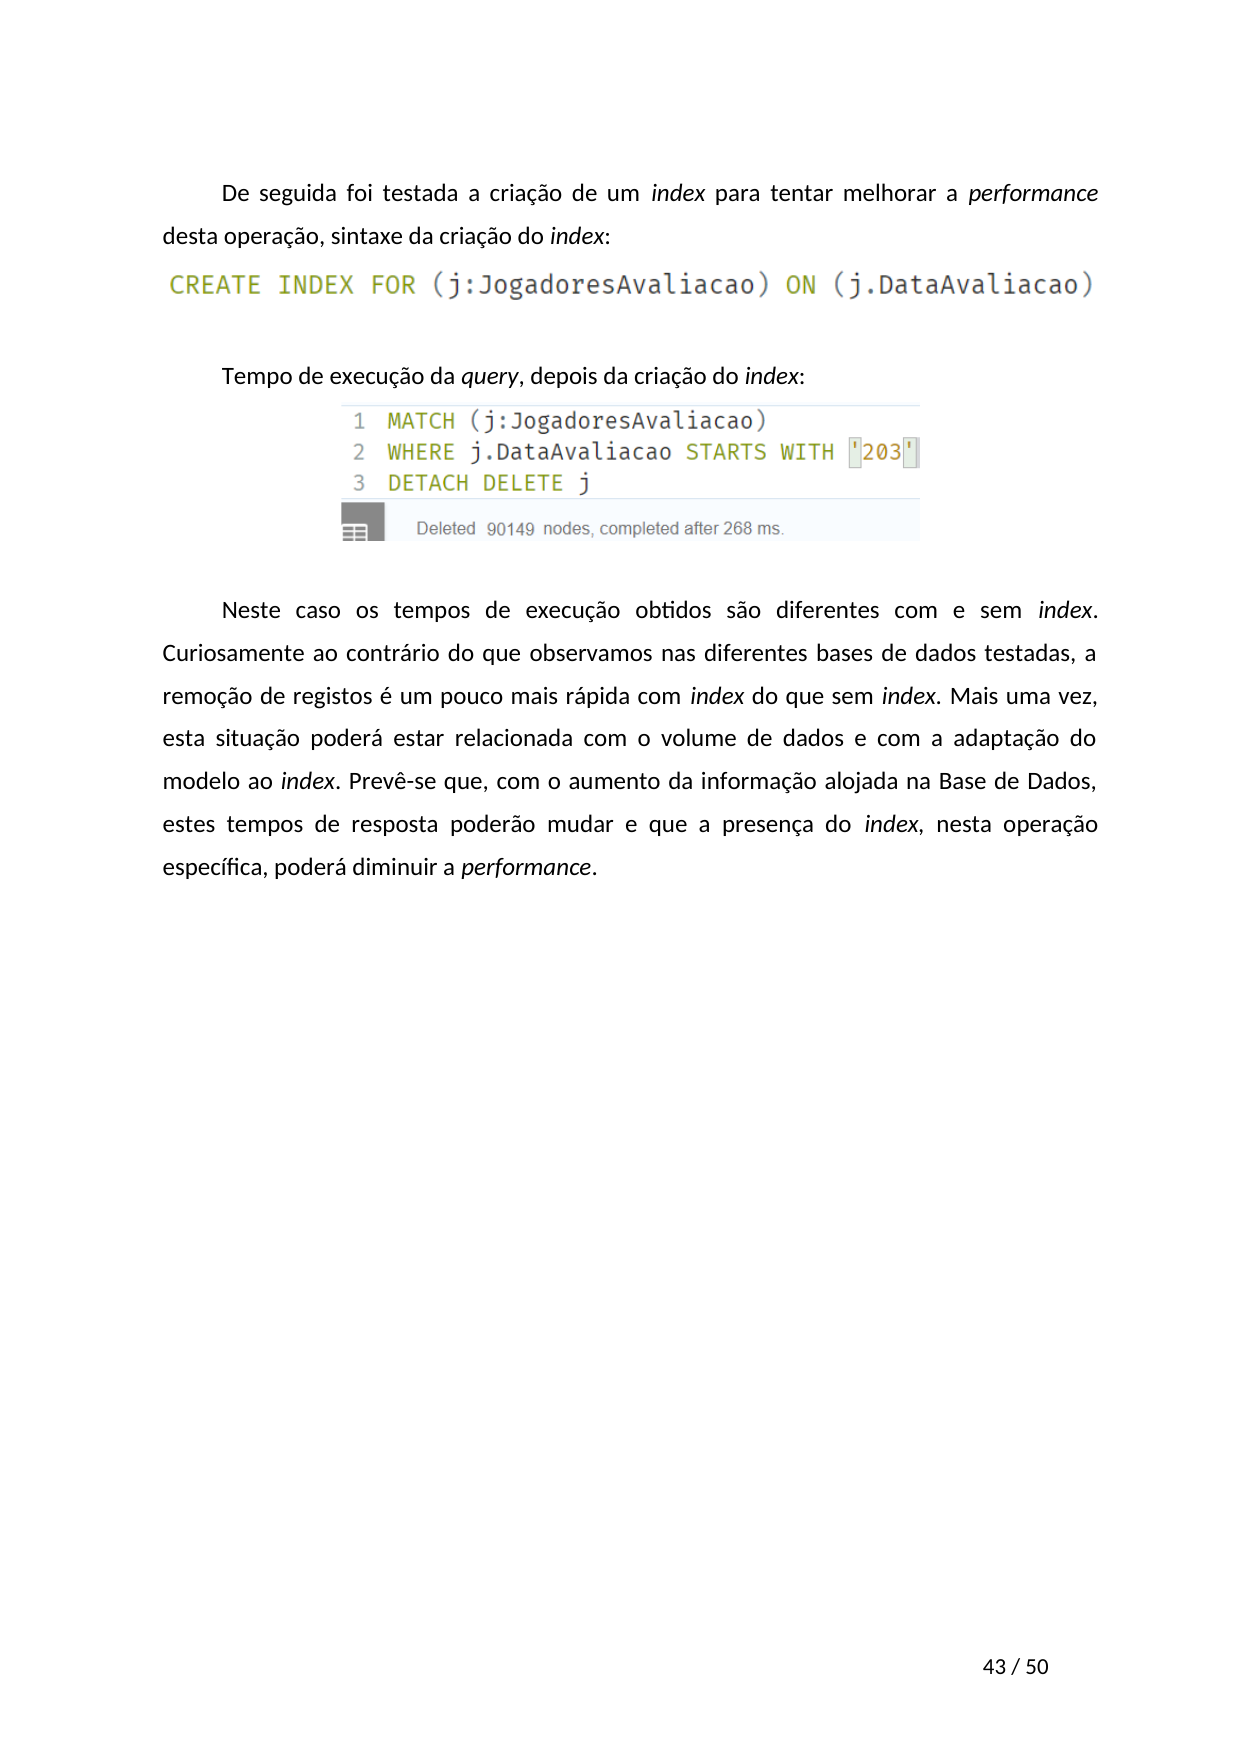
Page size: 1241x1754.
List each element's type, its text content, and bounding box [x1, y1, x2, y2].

picture [341, 402, 920, 541]
text De seguida foi testada a criação de um index para tentar melhorar a performance desta operação, sintaxe da criação do index: [162, 177, 1098, 250]
text Neste caso os tempos de execução obtidos são diferentes com e sem index. Curiosamente ao contrário do que observamos nas diferentes bases de dados testadas, a remoção de registos é um pouco mais rápida com index do que sem index. Mais uma vez, esta situação poderá estar relacionada com o volume de dados e com a adaptação do modelo ao index. Prevê-se que, com o aumento da informação alojada na Base de Dados, estes tempos de resposta poderão mudar e que a presença do index, nesta operação específica, poderá diminuir a performance. [162, 594, 1098, 881]
picture [162, 262, 1099, 306]
text Tempo de execução da query, depois da criação do index: [162, 360, 1098, 390]
